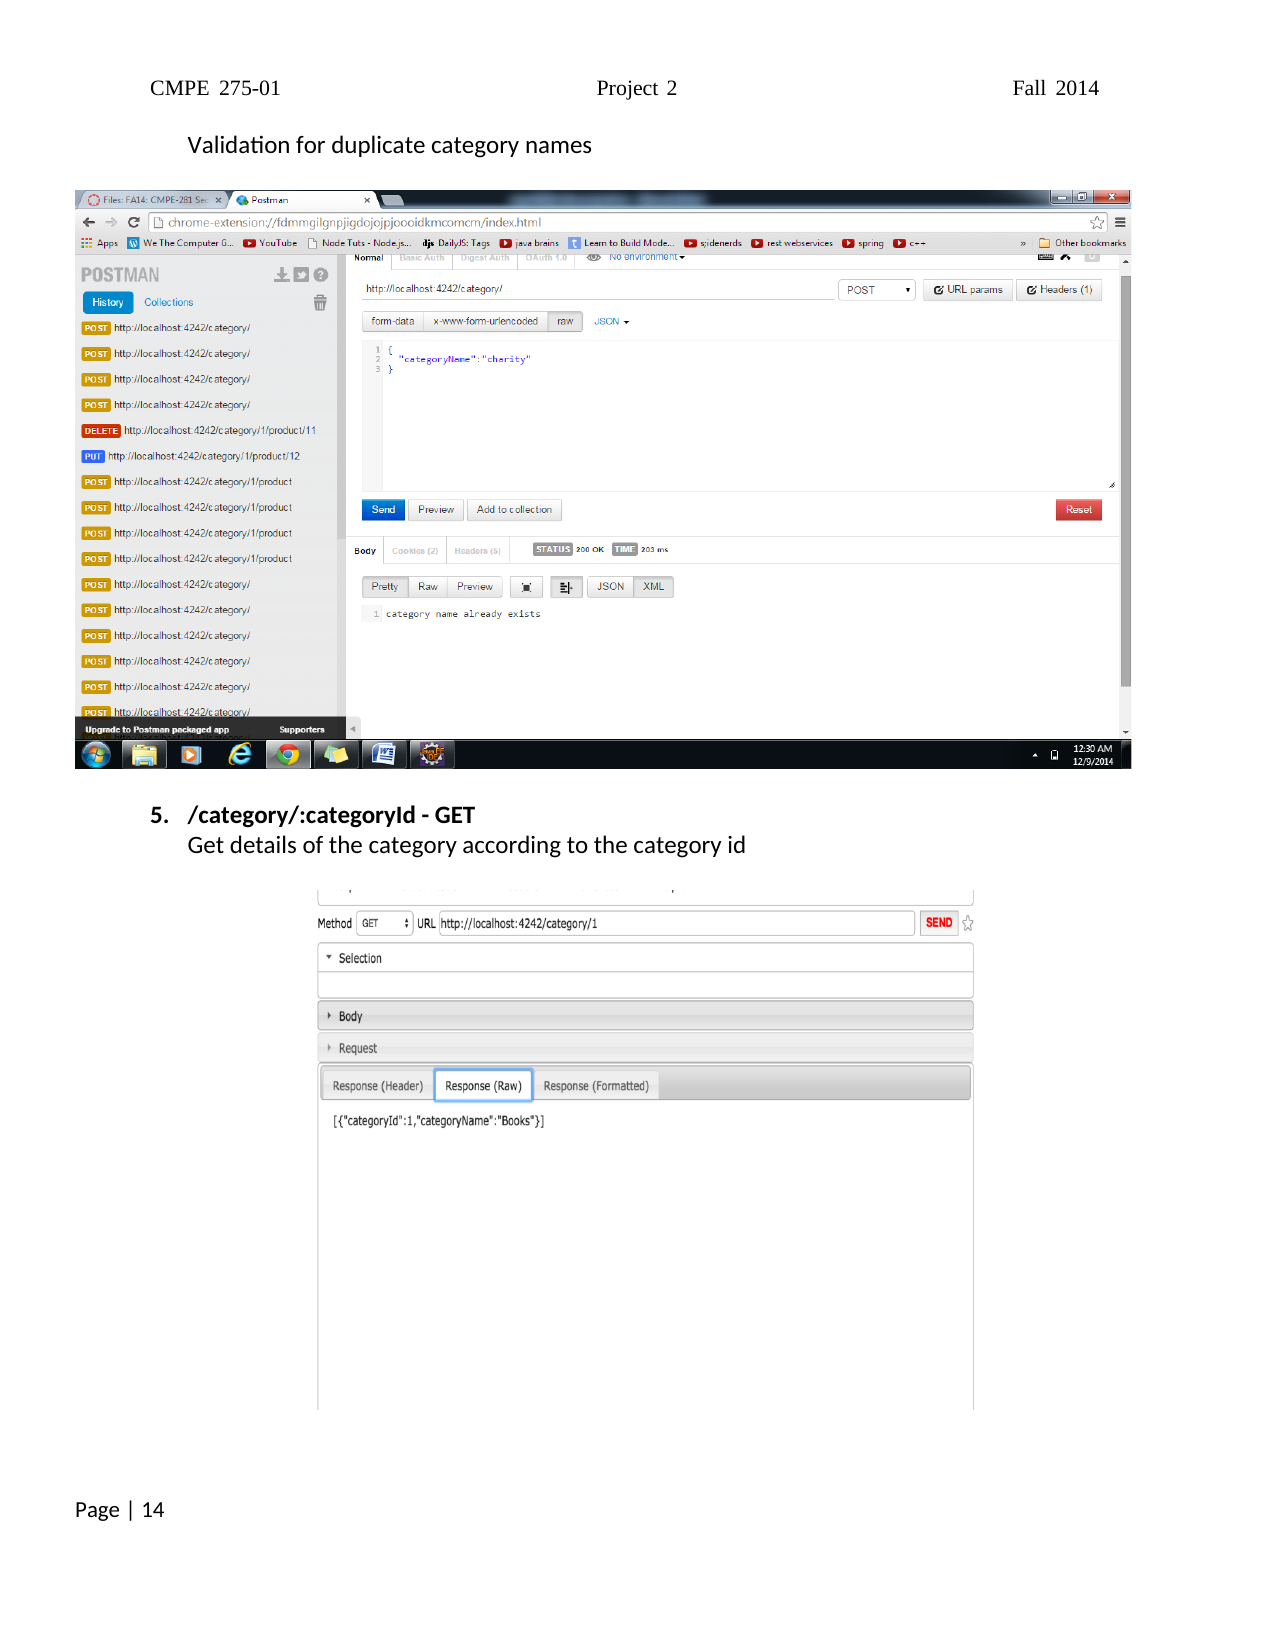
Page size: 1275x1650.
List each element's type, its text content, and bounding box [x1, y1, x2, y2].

text Validation for duplicate category names [187, 129, 1200, 160]
list /category/:categoryId - GET [150, 799, 1200, 829]
picture [75, 190, 1132, 769]
picture [187, 890, 1087, 1410]
text Get details of the category according to the category id [187, 829, 1200, 860]
